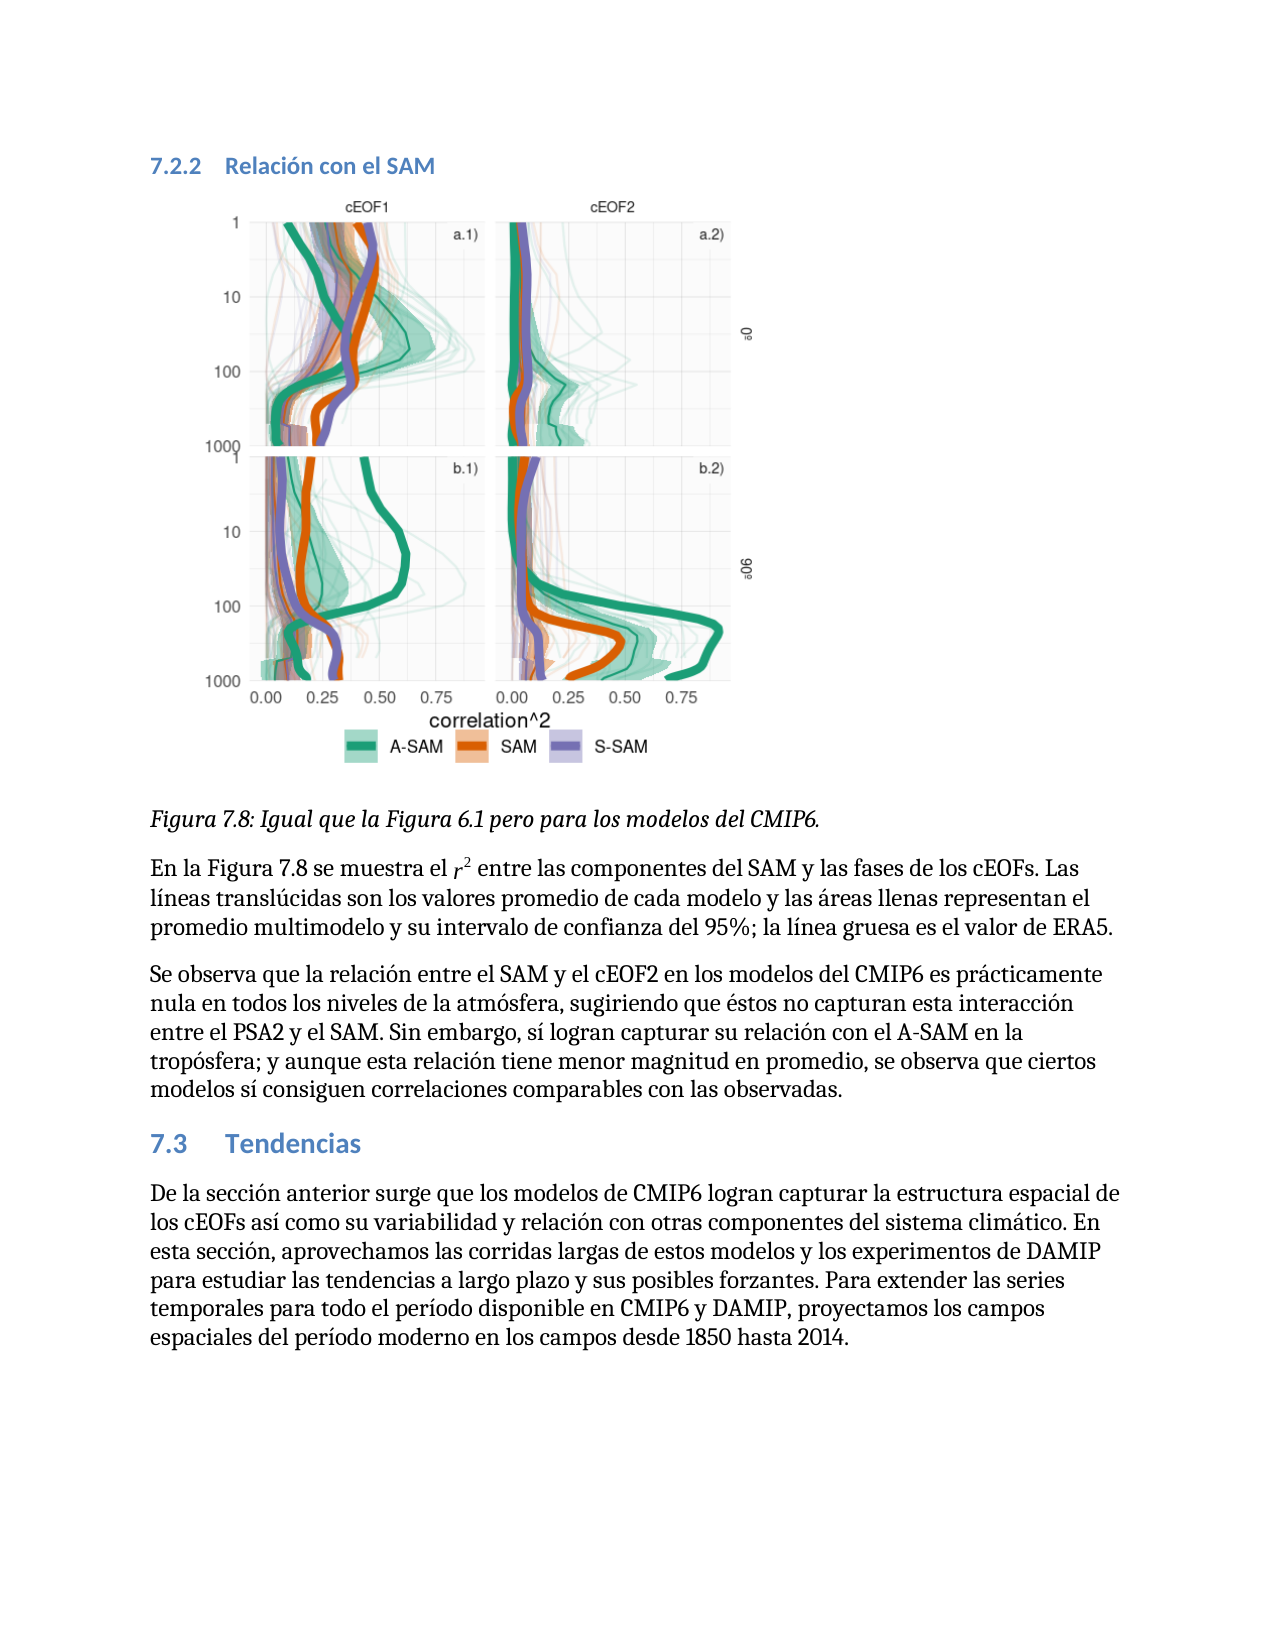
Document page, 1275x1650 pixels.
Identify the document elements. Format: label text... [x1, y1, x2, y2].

picture [168, 180, 773, 785]
subtitle 7.3 Tendencias [150, 1125, 1125, 1161]
text De la sección anterior surge que los modelos de CMIP6 logran capturar la estructura espacial de los cEOFs así como su variabilidad y relación con otras componentes del sistema climático. En esta sección, aprovechamos las corridas largas de estos modelos y los experimentos de DAMIP para estudiar las tendencias a largo plazo y sus posibles forzantes. Para extender las series temporales para todo el período disponible en CMIP6 y DAMIP, proyectamos los campos espaciales del período moderno en los campos desde 1850 hasta 2014. [150, 1179, 1125, 1352]
text En la Figura 7.8 se muestra el entre las componentes del SAM y las fases de los cEOFs. Las líneas translúcidas son los valores promedio de cada modelo y las áreas llenas representan el promedio multimodelo y su intervalo de confianza del 95%; la línea gruesa es el valor de ERA5. [150, 853, 1125, 942]
text Se observa que la relación entre el SAM y el cEOF2 en los modelos del CMIP6 es prácticamente nula en todos los niveles de la atmósfera, sugiriendo que éstos no capturan esta interacción entre el PSA2 y el SAM. Sin embargo, sí logran capturar su relación con el A-SAM en la tropósfera; y aunque esta relación tiene menor magnitud en promedio, se observa que ciertos modelos sí consiguen correlaciones comparables con las observadas. [150, 960, 1125, 1104]
subtitle 7.2.2 Relación con el SAM [150, 150, 1125, 181]
text Figura 7.8: Igual que la Figura 6.1 pero para los modelos del CMIP6. [150, 805, 1125, 834]
